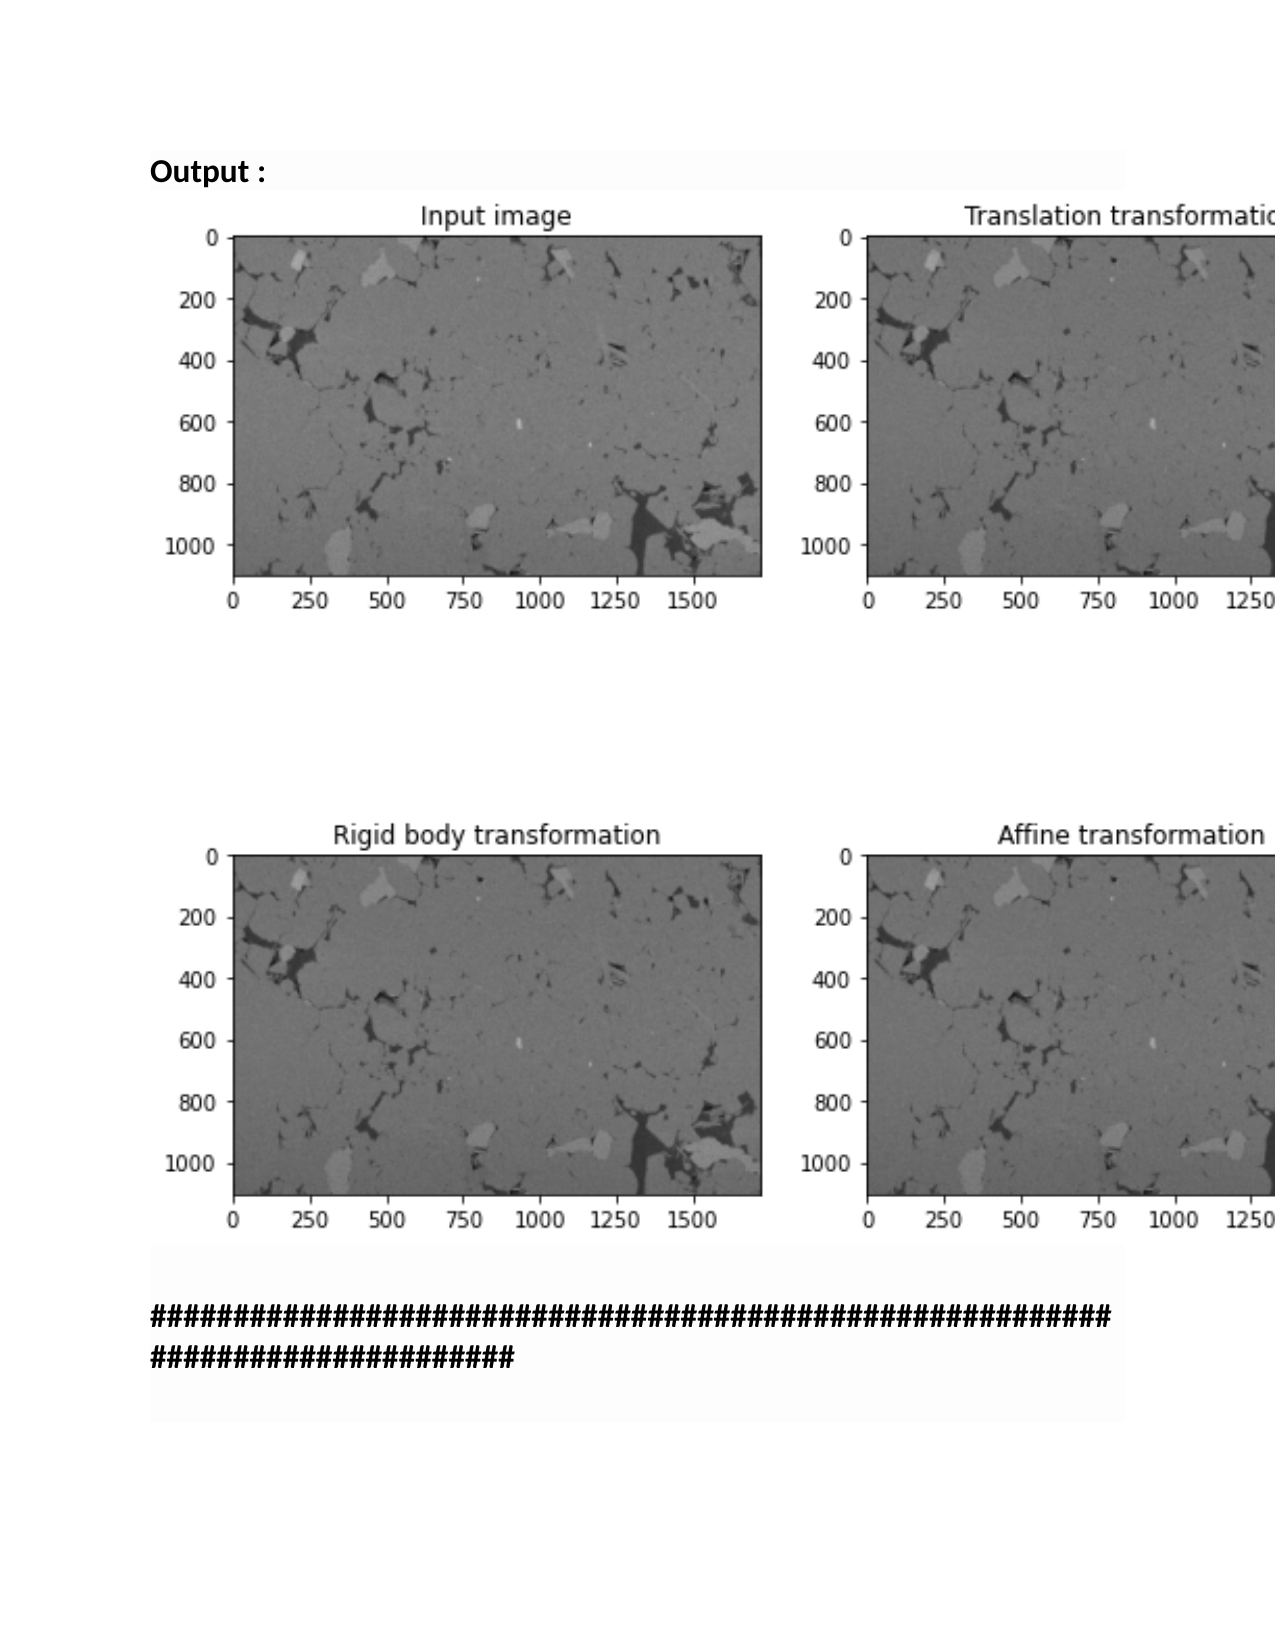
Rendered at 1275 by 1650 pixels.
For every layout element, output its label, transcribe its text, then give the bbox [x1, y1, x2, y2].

text ################################################################################ [150, 1295, 1125, 1377]
picture [150, 190, 1275, 1245]
text Output : [150, 150, 1125, 190]
